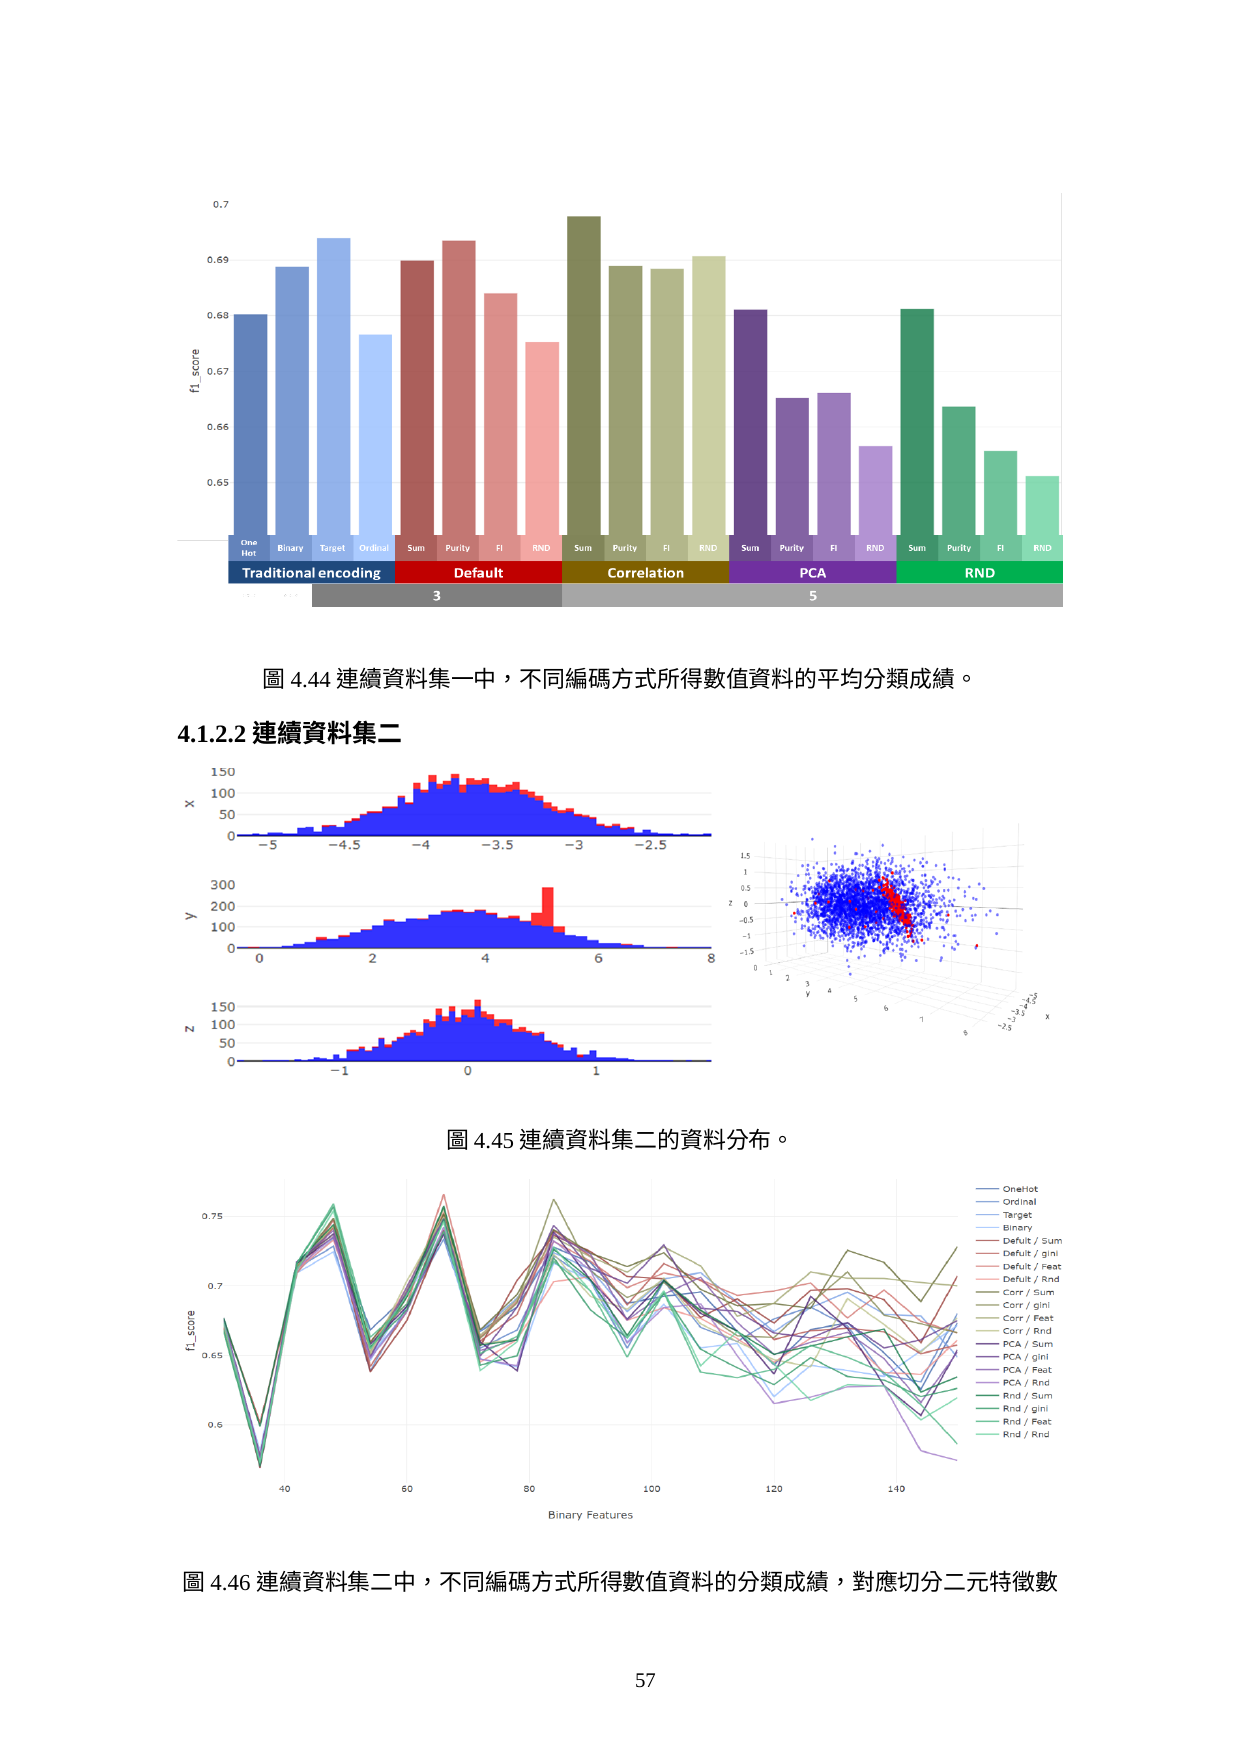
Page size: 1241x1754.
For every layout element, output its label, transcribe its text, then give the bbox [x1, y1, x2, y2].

subtitle 連續資料集二 [177, 712, 1063, 750]
picture [177, 193, 1063, 608]
picture [177, 1173, 1063, 1529]
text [177, 1562, 1063, 1599]
picture [177, 768, 1063, 1093]
